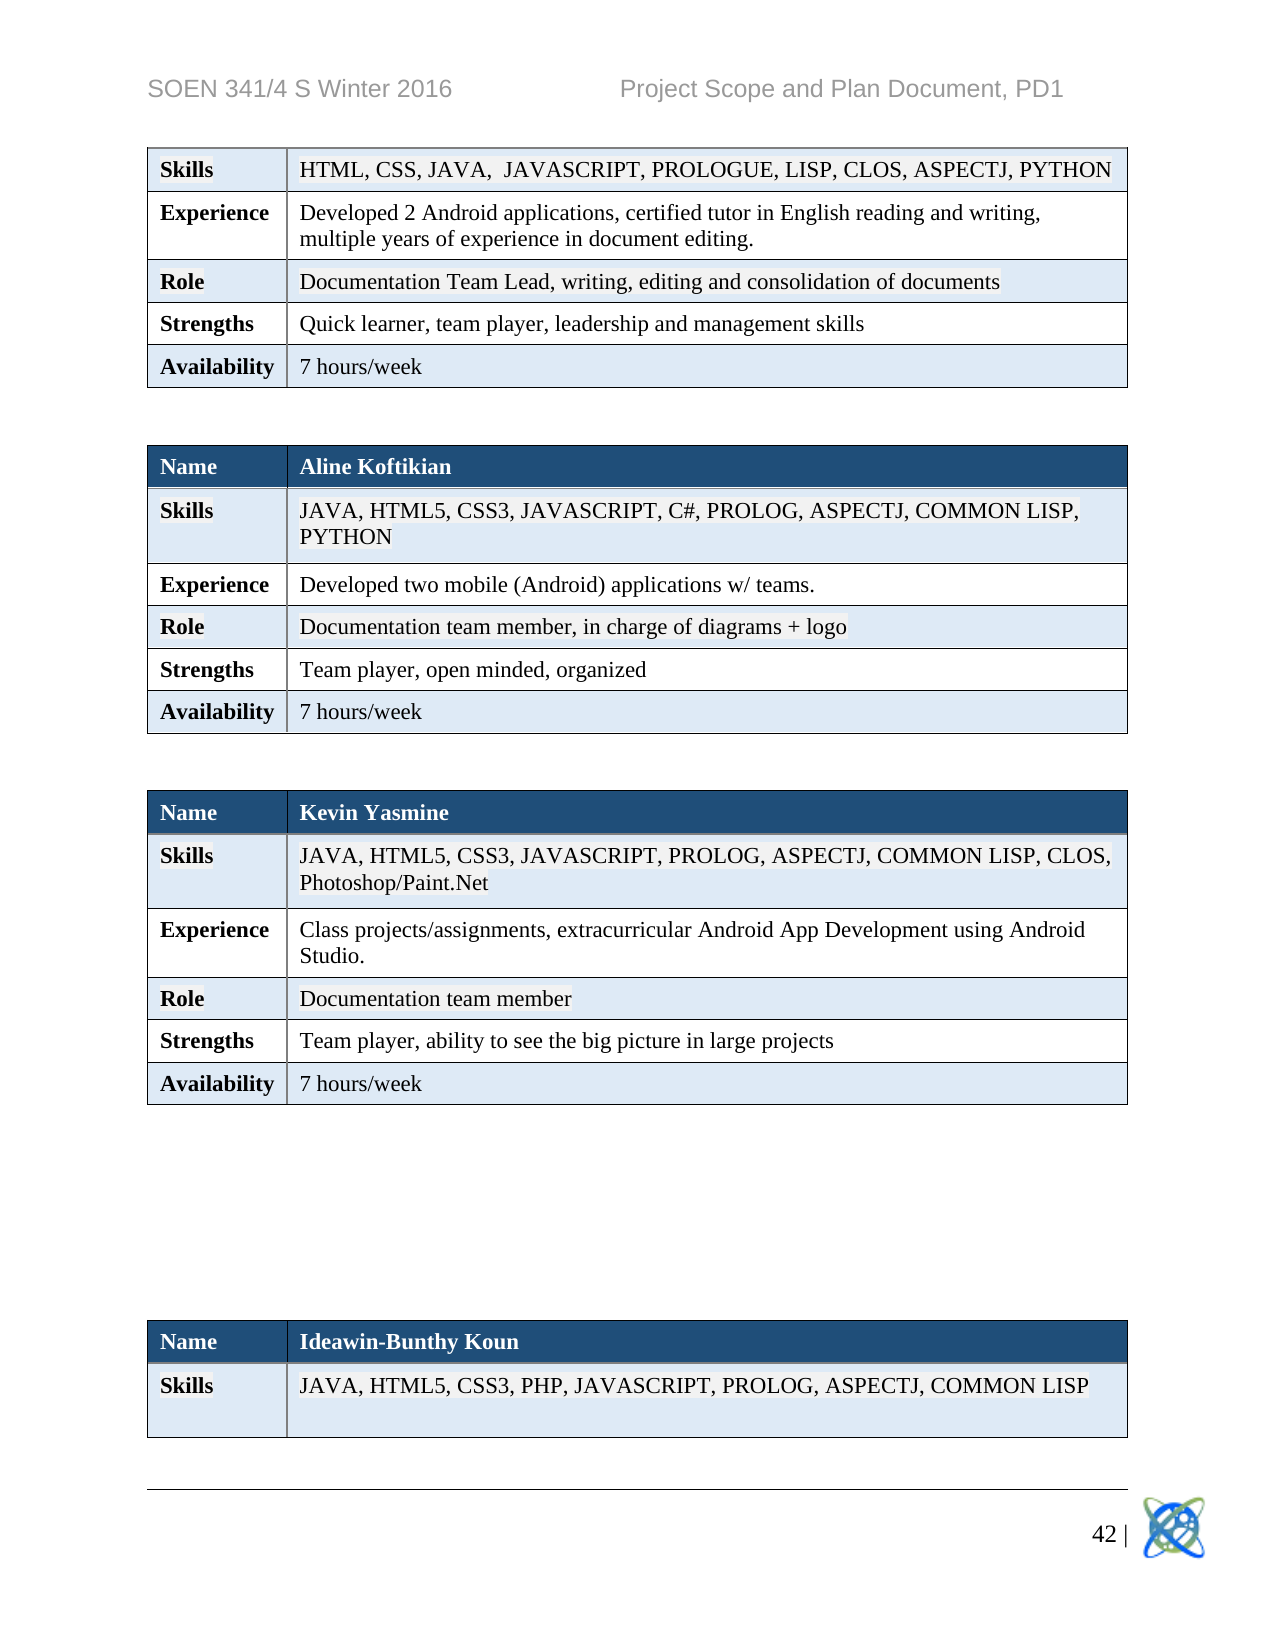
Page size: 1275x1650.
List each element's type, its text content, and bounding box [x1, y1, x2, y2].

table_cell Quick learner, team player, leadership and management skills [288, 303, 1127, 344]
table_cell Skills [148, 835, 286, 908]
table_cell Skills [148, 1364, 286, 1437]
table_header Name [148, 791, 287, 833]
table_cell Experience [148, 192, 286, 259]
table_cell JAVA, HTML5, CSS3, JAVASCRIPT, PROLOG, ASPECTJ, COMMON LISP, CLOS, Photoshop/Paint.Net [288, 835, 1127, 908]
table_cell 7 hours/week [288, 691, 1127, 732]
table_cell Class projects/assignments, extracurricular Android App Development using Android Studio. [288, 909, 1127, 977]
table_cell Skills [148, 149, 286, 191]
table_cell Strengths [148, 1020, 286, 1062]
table_cell 7 hours/week [288, 1063, 1127, 1104]
table_header Ideawin-Bunthy Koun [288, 1321, 1127, 1362]
table_cell Team player, open minded, organized [288, 649, 1127, 690]
table_cell Experience [148, 909, 286, 977]
table_cell Strengths [148, 303, 286, 344]
table_header Aline Koftikian [288, 446, 1127, 487]
table_cell Availability [148, 691, 286, 732]
table_cell Role [148, 260, 286, 302]
table_cell Role [148, 606, 286, 647]
table_cell Skills [148, 489, 286, 562]
table_cell JAVA, HTML5, CSS3, PHP, JAVASCRIPT, PROLOG, ASPECTJ, COMMON LISP [288, 1364, 1127, 1437]
table_header Name [148, 446, 287, 487]
table_cell Developed two mobile (Android) applications w/ teams. [288, 564, 1127, 605]
table_cell Documentation team member, in charge of diagrams + logo [288, 606, 1127, 647]
table_cell 7 hours/week [288, 345, 1127, 387]
table_cell Availability [148, 1063, 286, 1104]
table_cell Developed 2 Android applications, certified tutor in English reading and writing, multiple years of experience in document editing. [288, 192, 1127, 259]
table_header Kevin Yasmine [288, 791, 1127, 833]
table_cell Role [148, 978, 286, 1019]
table_cell Team player, ability to see the big picture in large projects [288, 1020, 1127, 1062]
table_cell HTML, CSS, JAVA, JAVASCRIPT, PROLOGUE, LISP, CLOS, ASPECTJ, PYTHON [288, 149, 1127, 191]
table_cell Experience [148, 564, 286, 605]
table_cell JAVA, HTML5, CSS3, JAVASCRIPT, C#, PROLOG, ASPECTJ, COMMON LISP, PYTHON [288, 489, 1127, 562]
table_header Name [148, 1321, 287, 1362]
table_cell Availability [148, 345, 286, 387]
picture [1123, 1490, 1224, 1566]
table_cell Documentation Team Lead, writing, editing and consolidation of documents [288, 260, 1127, 302]
table_cell Documentation team member [288, 978, 1127, 1019]
table_cell Strengths [148, 649, 286, 690]
